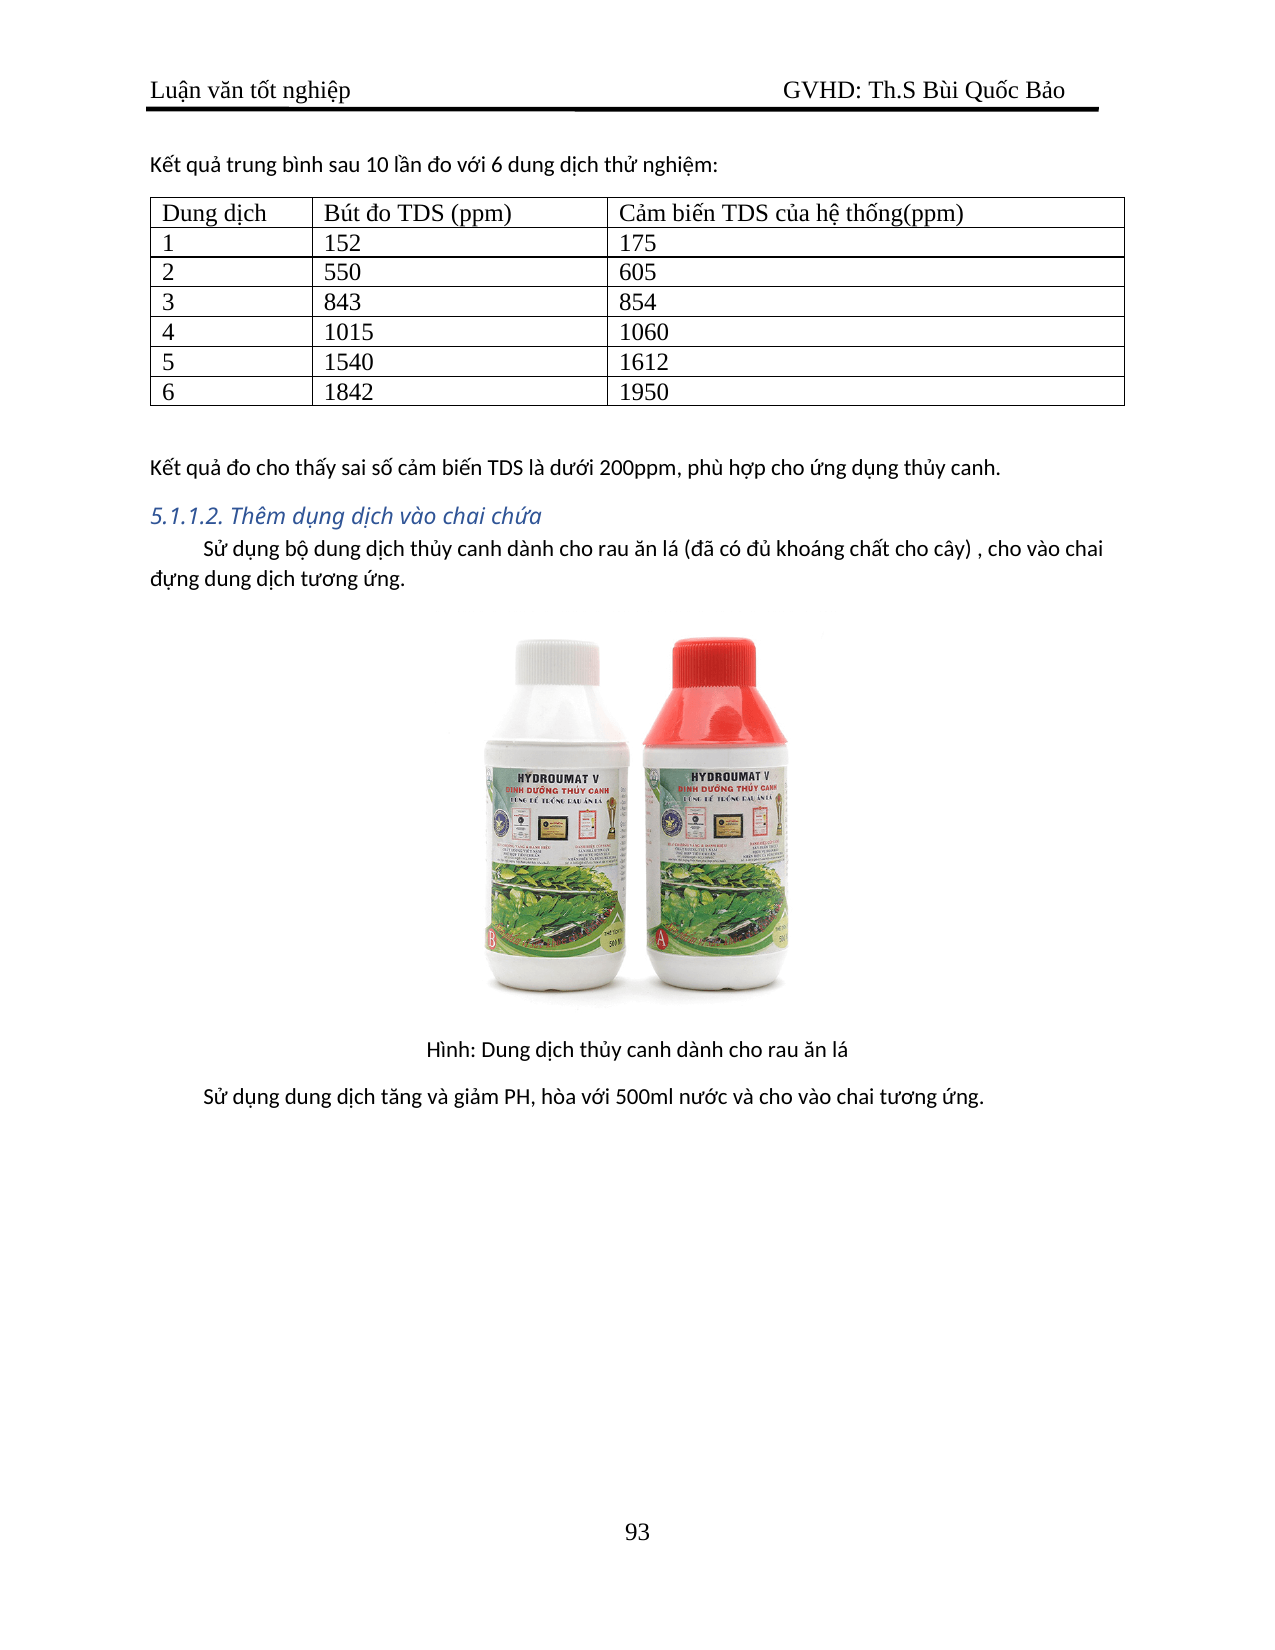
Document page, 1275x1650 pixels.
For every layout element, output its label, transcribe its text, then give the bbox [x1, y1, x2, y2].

table_header Dung dịch [151, 198, 312, 227]
table_cell 605 [608, 258, 1124, 286]
text Hình: Dung dịch thủy canh dành cho rau ăn lá [150, 1035, 1125, 1063]
table_cell 175 [608, 228, 1124, 256]
picture [435, 611, 841, 1017]
table_cell 4 [151, 317, 312, 346]
subtitle 5.1.1.2. Thêm dụng dịch vào chai chứa [150, 500, 1125, 531]
table_cell 854 [608, 287, 1124, 316]
text Sử dụng bộ dung dịch thủy canh dành cho rau ăn lá (đã có đủ khoáng chất cho cây) , cho vào chai đựng dung dịch tương ứng. [150, 534, 1125, 592]
text Kết quả đo cho thấy sai số cảm biến TDS là dưới 200ppm, phù hợp cho ứng dụng thủy canh. [150, 453, 1125, 481]
table_header Bút đo TDS (ppm) [313, 198, 607, 227]
table_cell 5 [151, 347, 312, 376]
table_cell 6 [151, 377, 312, 405]
table_cell 3 [151, 287, 312, 316]
table_cell 843 [313, 287, 607, 316]
text Sử dụng dung dịch tăng và giảm PH, hòa với 500ml nước và cho vào chai tương ứng. [150, 1082, 1125, 1110]
table_cell 1 [151, 228, 312, 256]
table_cell 1950 [608, 377, 1124, 405]
table_cell 2 [151, 258, 312, 286]
table_header Cảm biến TDS của hệ thống(ppm) [608, 198, 1124, 227]
table_cell 1612 [608, 347, 1124, 376]
text Kết quả trung bình sau 10 lần đo với 6 dung dịch thử nghiệm: [150, 150, 1125, 178]
table_cell 1842 [313, 377, 607, 405]
table_cell 550 [313, 258, 607, 286]
table_cell 152 [313, 228, 607, 256]
table_cell 1015 [313, 317, 607, 346]
table_cell 1060 [608, 317, 1124, 346]
table_cell 1540 [313, 347, 607, 376]
